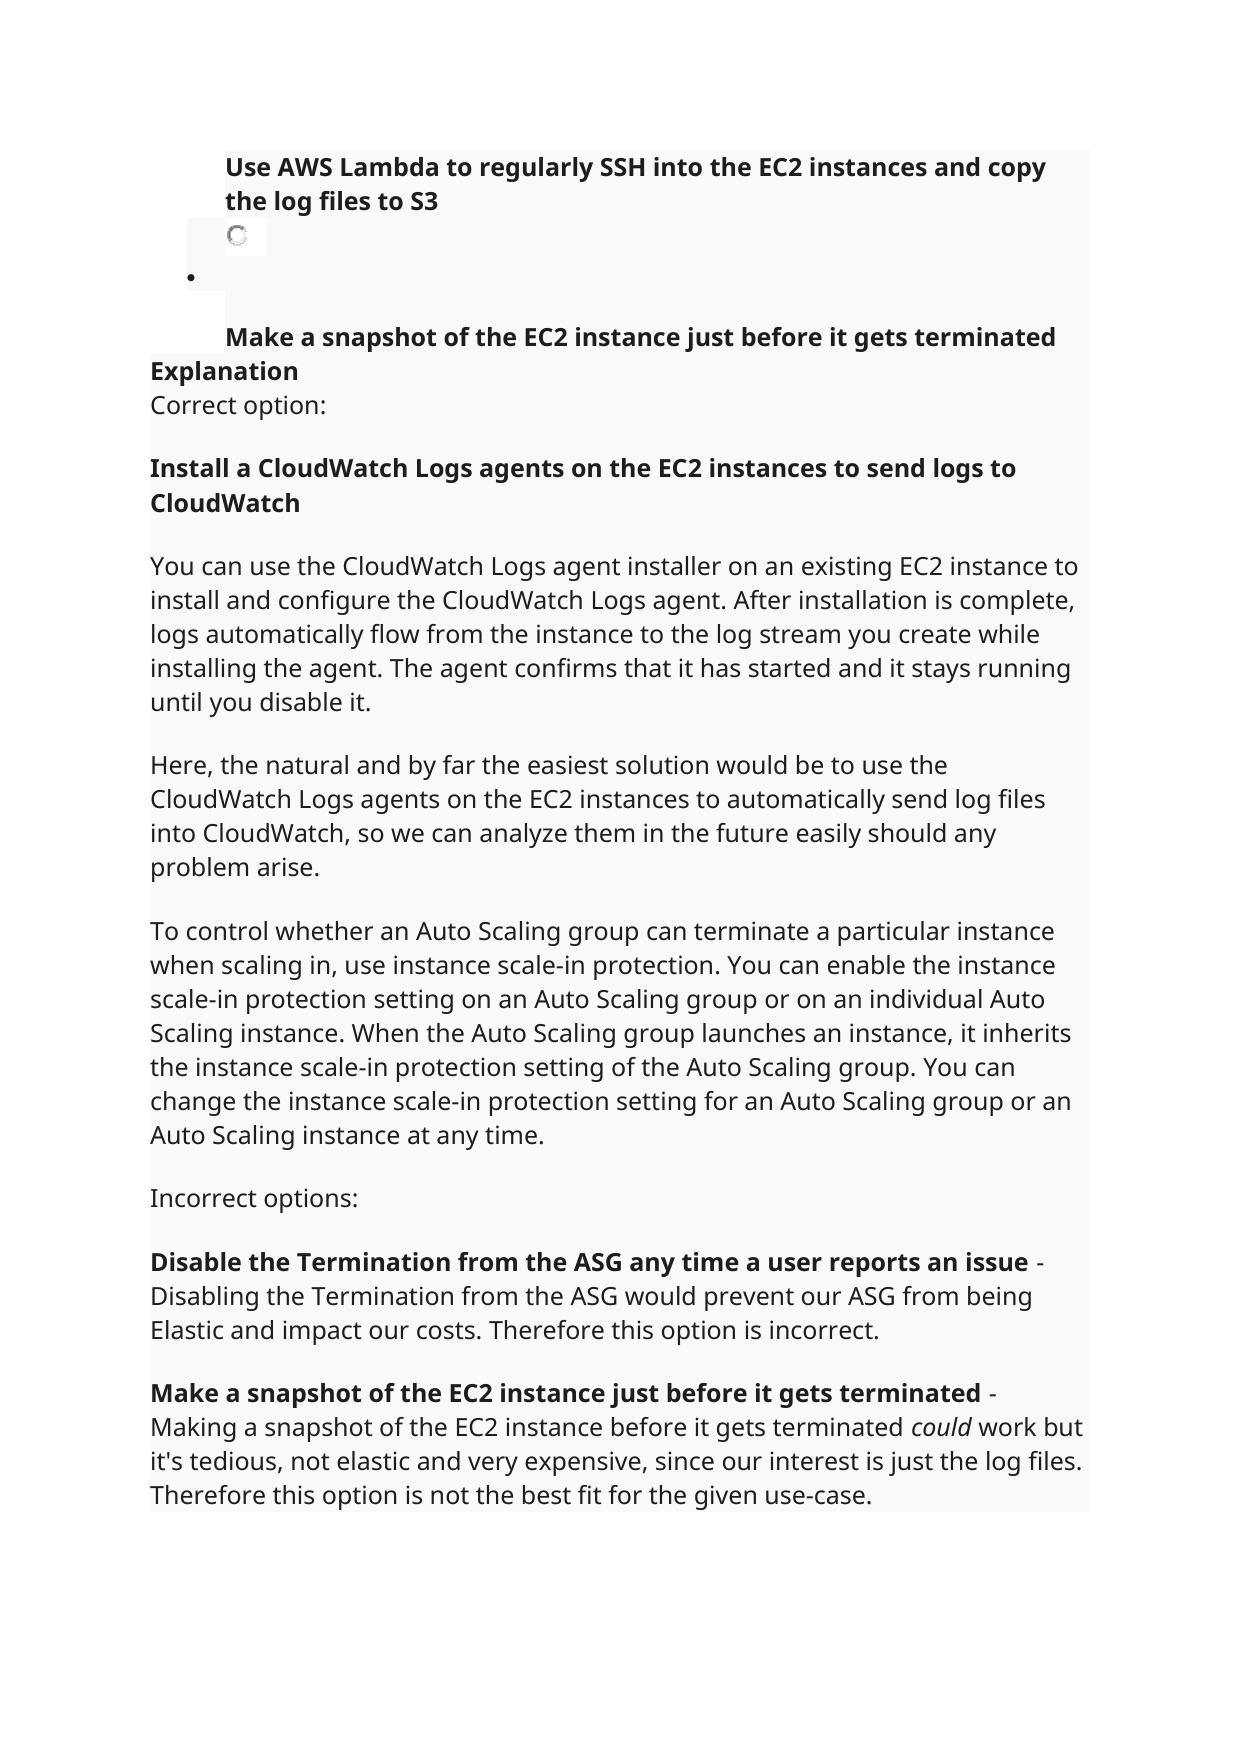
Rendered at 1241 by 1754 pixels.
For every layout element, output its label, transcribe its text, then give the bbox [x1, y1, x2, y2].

text To control whether an Auto Scaling group can terminate a particular instance when scaling in, use instance scale-in protection. You can enable the instance scale-in protection setting on an Auto Scaling group or on an individual Auto Scaling instance. When the Auto Scaling group launches an instance, it inherits the instance scale-in protection setting of the Auto Scaling group. You can change the instance scale-in protection setting for an Auto Scaling group or an Auto Scaling instance at any time. [150, 913, 1090, 1152]
text Make a snapshot of the EC2 instance just before it gets terminated [225, 320, 1090, 354]
text Disable the Termination from the ASG any time a user reports an issue - Disabling the Termination from the ASG would prevent our ASG from being Elastic and impact our costs. Therefore this option is incorrect. [150, 1244, 1090, 1346]
text Here, the natural and by far the easiest solution would be to use the CloudWatch Logs agents on the EC2 instances to automatically send log files into CloudWatch, so we can analyze them in the future easily should any problem arise. [150, 748, 1090, 884]
text Incorrect options: [150, 1181, 1090, 1215]
text Correct option: [150, 388, 1090, 422]
text Make a snapshot of the EC2 instance just before it gets terminated - Making a snapshot of the EC2 instance before it gets terminated could work but it's tedious, not elastic and very expensive, since our interest is just the log files. Therefore this option is not the best fit for the given use-case. [150, 1376, 1090, 1512]
text Install a CloudWatch Logs agents on the EC2 instances to send logs to CloudWatch [150, 451, 1090, 519]
text Explanation [150, 354, 1090, 388]
text Use AWS Lambda to regularly SSH into the EC2 instances and copy the log files to S3 [225, 150, 1090, 218]
text You can use the CloudWatch Logs agent installer on an existing EC2 instance to install and configure the CloudWatch Logs agent. After installation is complete, logs automatically flow from the instance to the log stream you create while installing the agent. The agent confirms that it has started and it stays running until you disable it. [150, 548, 1090, 719]
